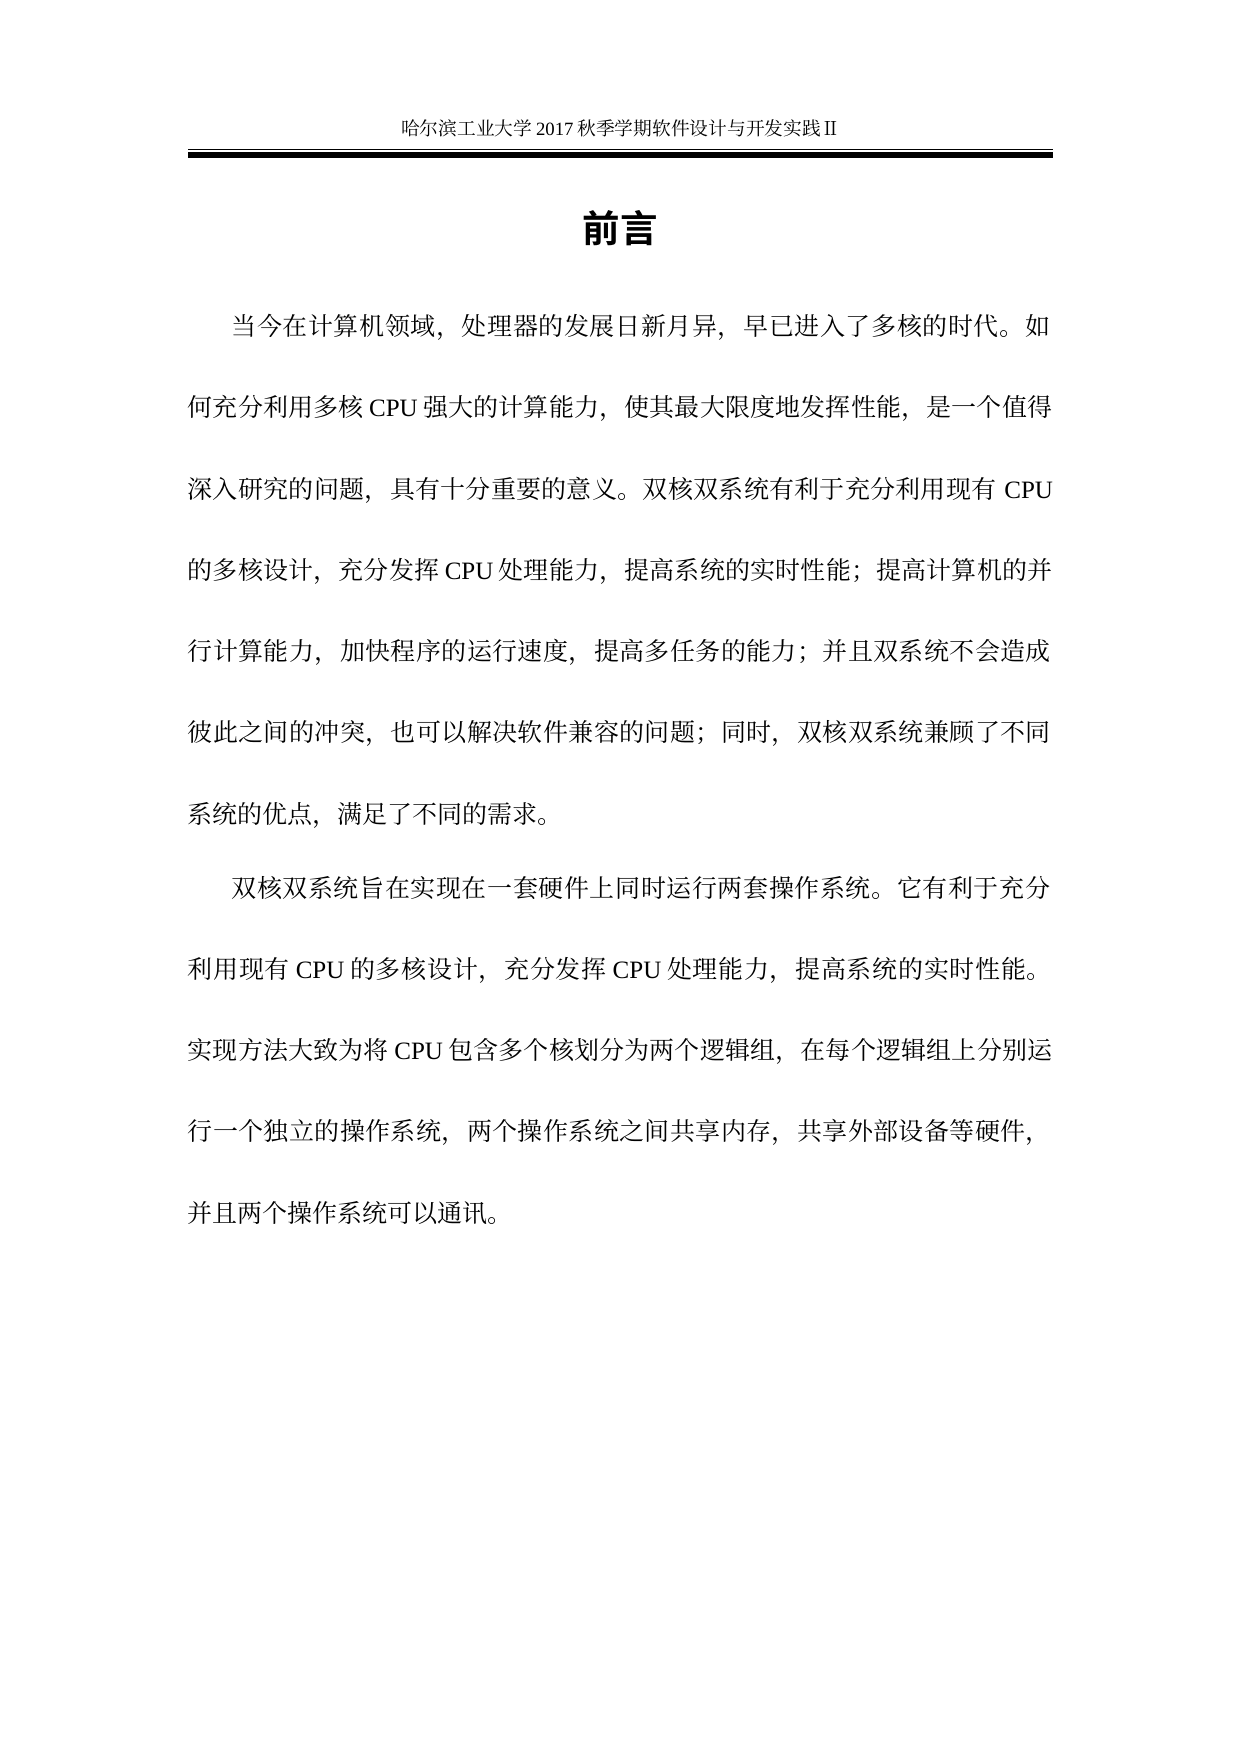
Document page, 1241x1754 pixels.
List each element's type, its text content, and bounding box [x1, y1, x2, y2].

text 双核双系统旨在实现在一套硬件上同时运行两套操作系统。它有利于充分利用现有CPU的多核设计，充分发挥CPU处理能力，提高系统的实时性能。实现方法大致为将CPU包含多个核划分为两个逻辑组，在每个逻辑组上分别运行一个独立的操作系统，两个操作系统之间共享内存，共享外部设备等硬件，并且两个操作系统可以通讯。 [187, 854, 1053, 1244]
text 前言 [187, 199, 1053, 253]
text 当今在计算机领域，处理器的发展日新月异，早已进入了多核的时代。如何充分利用多核CPU强大的计算能力，使其最大限度地发挥性能，是一个值得深入研究的问题，具有十分重要的意义。双核双系统有利于充分利用现有CPU的多核设计，充分发挥CPU处理能力，提高系统的实时性能；提高计算机的并行计算能力，加快程序的运行速度，提高多任务的能力；并且双系统不会造成彼此之间的冲突，也可以解决软件兼容的问题；同时，双核双系统兼顾了不同系统的优点，满足了不同的需求。 [187, 292, 1053, 845]
